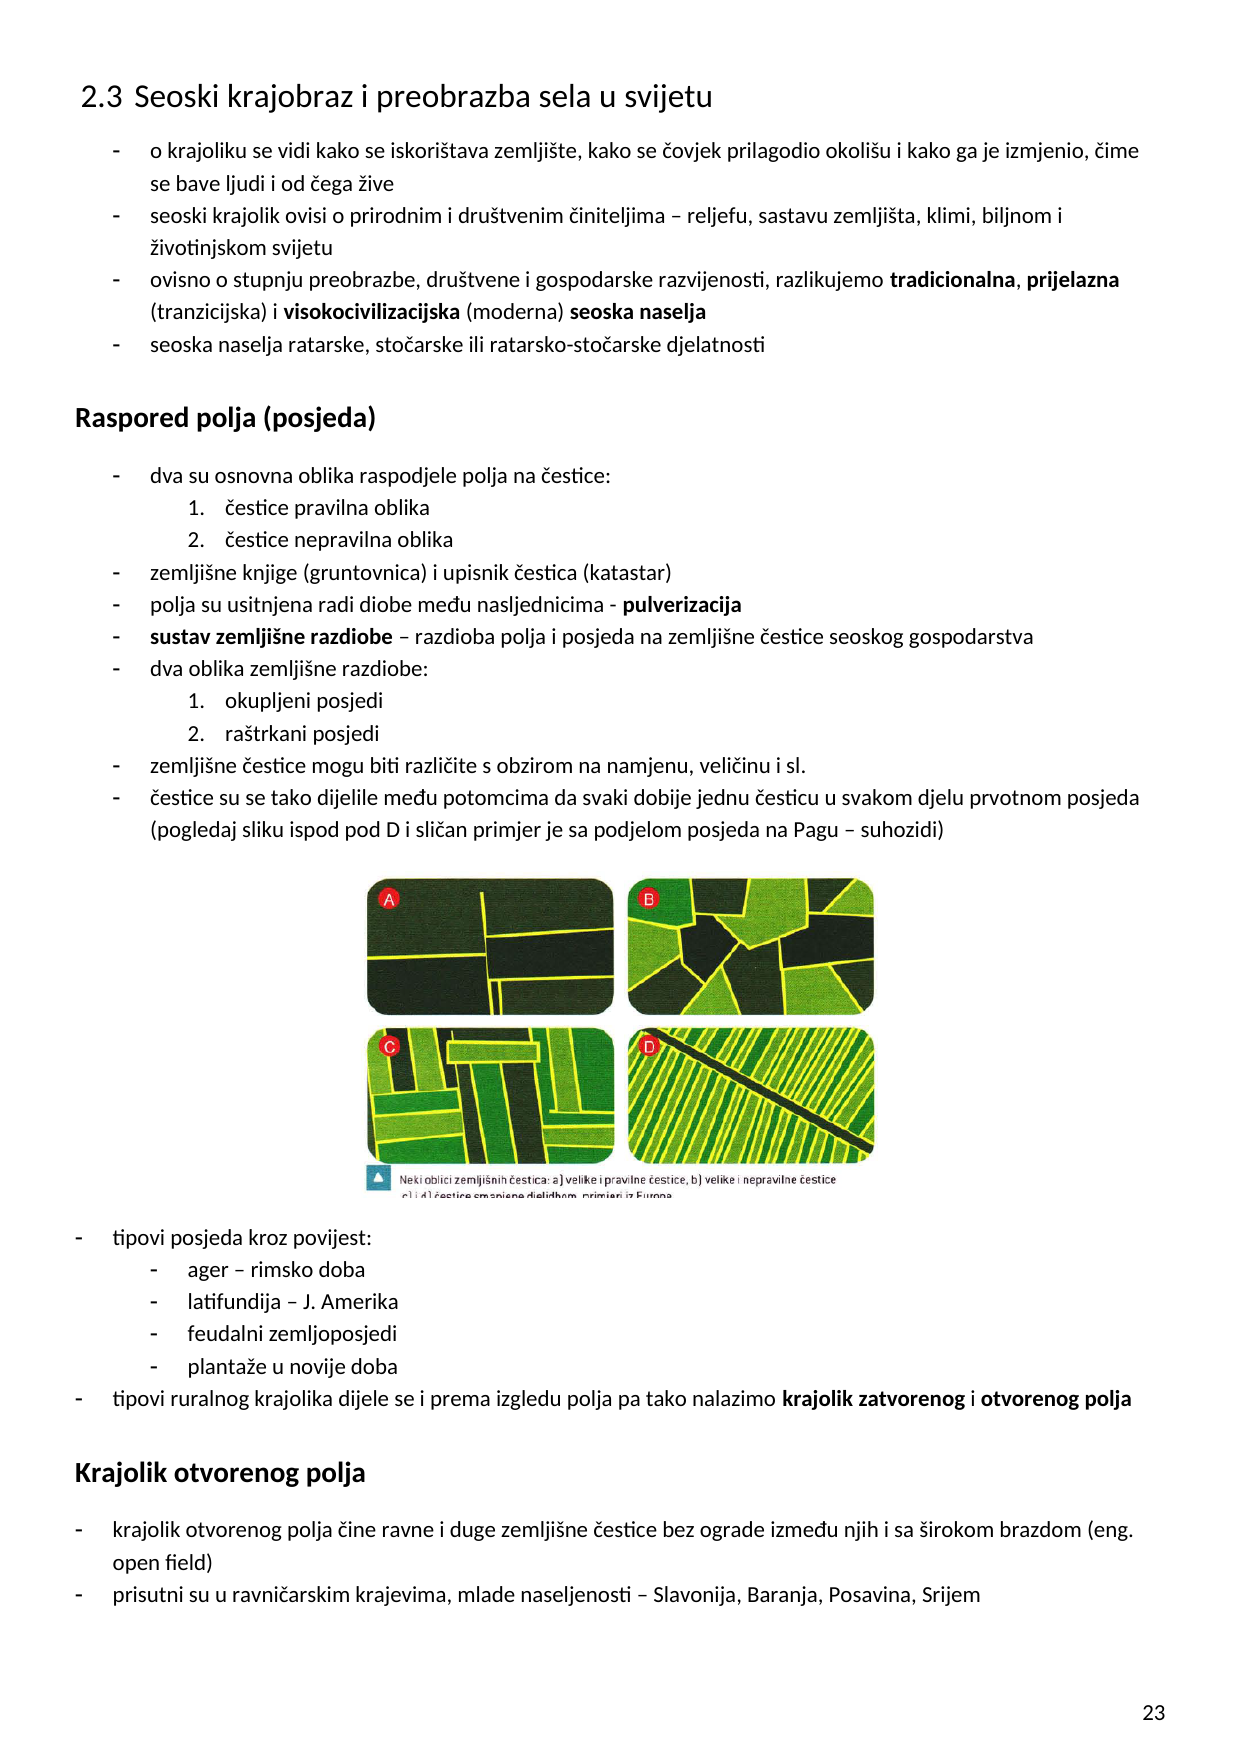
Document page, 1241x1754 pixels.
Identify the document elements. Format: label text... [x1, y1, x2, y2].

list zemljišne čestice mogu biti različite s obzirom na namjenu, veličinu i sl. [112, 751, 1165, 779]
list čestice pravilna oblika [187, 493, 1165, 521]
list sustav zemljišne razdiobe – razdioba polja i posjeda na zemljišne čestice seoskog gospodarstva [112, 622, 1165, 650]
subtitle Krajolik otvorenog polja [75, 1454, 1165, 1489]
list seoski krajolik ovisi o prirodnim i društvenim činiteljima – reljefu, sastavu zemljišta, klimi, biljnom i životinjskom svijetu [112, 201, 1165, 261]
list ovisno o stupnju preobrazbe, društvene i gospodarske razvijenosti, razlikujemo tradicionalna, prijelazna (tranzicijska) i visokocivilizacijska (moderna) seoska naselja [112, 265, 1165, 326]
list polja su usitnjena radi diobe među nasljednicima - pulverizacija [112, 590, 1165, 618]
list o krajoliku se vidi kako se iskorištava zemljište, kako se čovjek prilagodio okolišu i kako ga je izmjenio, čime se bave ljudi i od čega žive [112, 137, 1165, 197]
list prisutni su u ravničarskim krajevima, mlade naseljenosti – Slavonija, Baranja, Posavina, Srijem [75, 1580, 1165, 1608]
subtitle Seoski krajobraz i preobrazba sela u svijetu [80, 75, 1165, 116]
list čestice nepravilna oblika [187, 526, 1165, 553]
list feudalni zemljoposjedi [150, 1319, 1165, 1348]
list latifundija – J. Amerika [150, 1287, 1165, 1315]
list zemljišne knjige (gruntovnica) i upisnik čestica (katastar) [112, 558, 1165, 586]
list plantaže u novije doba [150, 1352, 1165, 1380]
list dva su osnovna oblika raspodjele polja na čestice: [112, 461, 1165, 489]
list okupljeni posjedi [187, 686, 1165, 714]
list krajolik otvorenog polja čine ravne i duge zemljišne čestice bez ograde između njih i sa širokom brazdom (eng. open field) [75, 1515, 1165, 1576]
list čestice su se tako dijelile među potomcima da svaki dobije jednu česticu u svakom djelu prvotnom posjeda (pogledaj sliku ispod pod D i sličan primjer je sa podjelom posjeda na Pagu – suhozidi) [112, 783, 1165, 843]
list seoska naselja ratarske, stočarske ili ratarsko-stočarske djelatnosti [112, 330, 1165, 358]
list dva oblika zemljišne razdiobe: [112, 654, 1165, 682]
subtitle Raspored polja (posjeda) [75, 399, 1165, 435]
list tipovi ruralnog krajolika dijele se i prema izgledu polja pa tako nalazimo krajolik zatvorenog i otvorenog polja [75, 1384, 1165, 1412]
list ager – rimsko doba [150, 1255, 1165, 1283]
list tipovi posjeda kroz povijest: [75, 1223, 1165, 1251]
list raštrkani posjedi [187, 719, 1165, 747]
